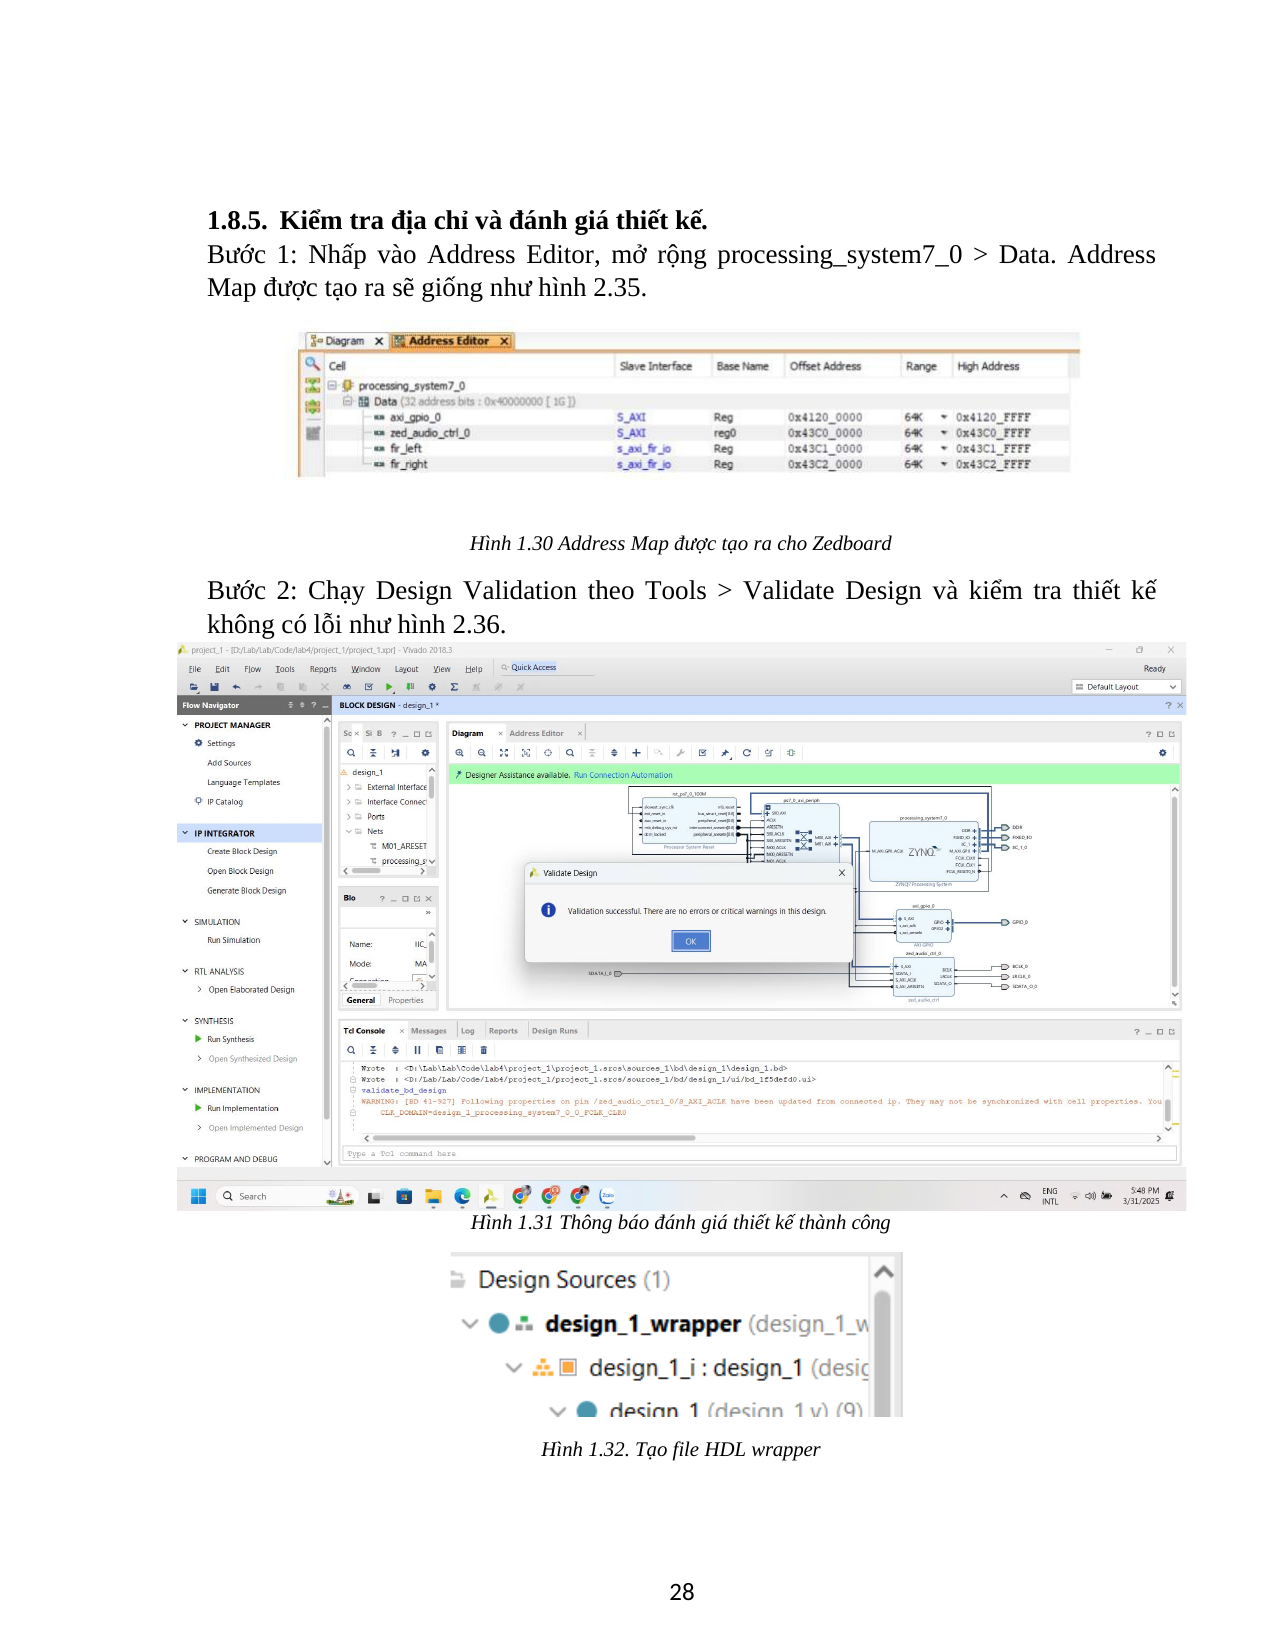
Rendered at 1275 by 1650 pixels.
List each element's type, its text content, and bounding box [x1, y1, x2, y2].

text Hình 1.31 Thông báo đánh giá thiết kế thành công [294, 1211, 1069, 1234]
text Bước 1: Nhấp vào Address Editor, mở rộng processing_system7_0 > Data. Address Map được tạo ra sẽ giống như hình 2.35. [207, 238, 1157, 302]
list Kiểm tra địa chỉ và đánh giá thiết kế. [207, 204, 1186, 235]
picture [177, 642, 1187, 1211]
text Hình 1.30 Address Map được tạo ra cho Zedboard [294, 531, 1069, 555]
text Bước 2: Chạy Design Validation theo Tools > Validate Design và kiểm tra thiết kế không có lỗi như hình 2.36. [207, 574, 1157, 639]
picture [284, 320, 1083, 480]
picture [450, 1252, 914, 1417]
text Hình 1.32. Tạo file HDL wrapper [294, 1437, 1069, 1461]
